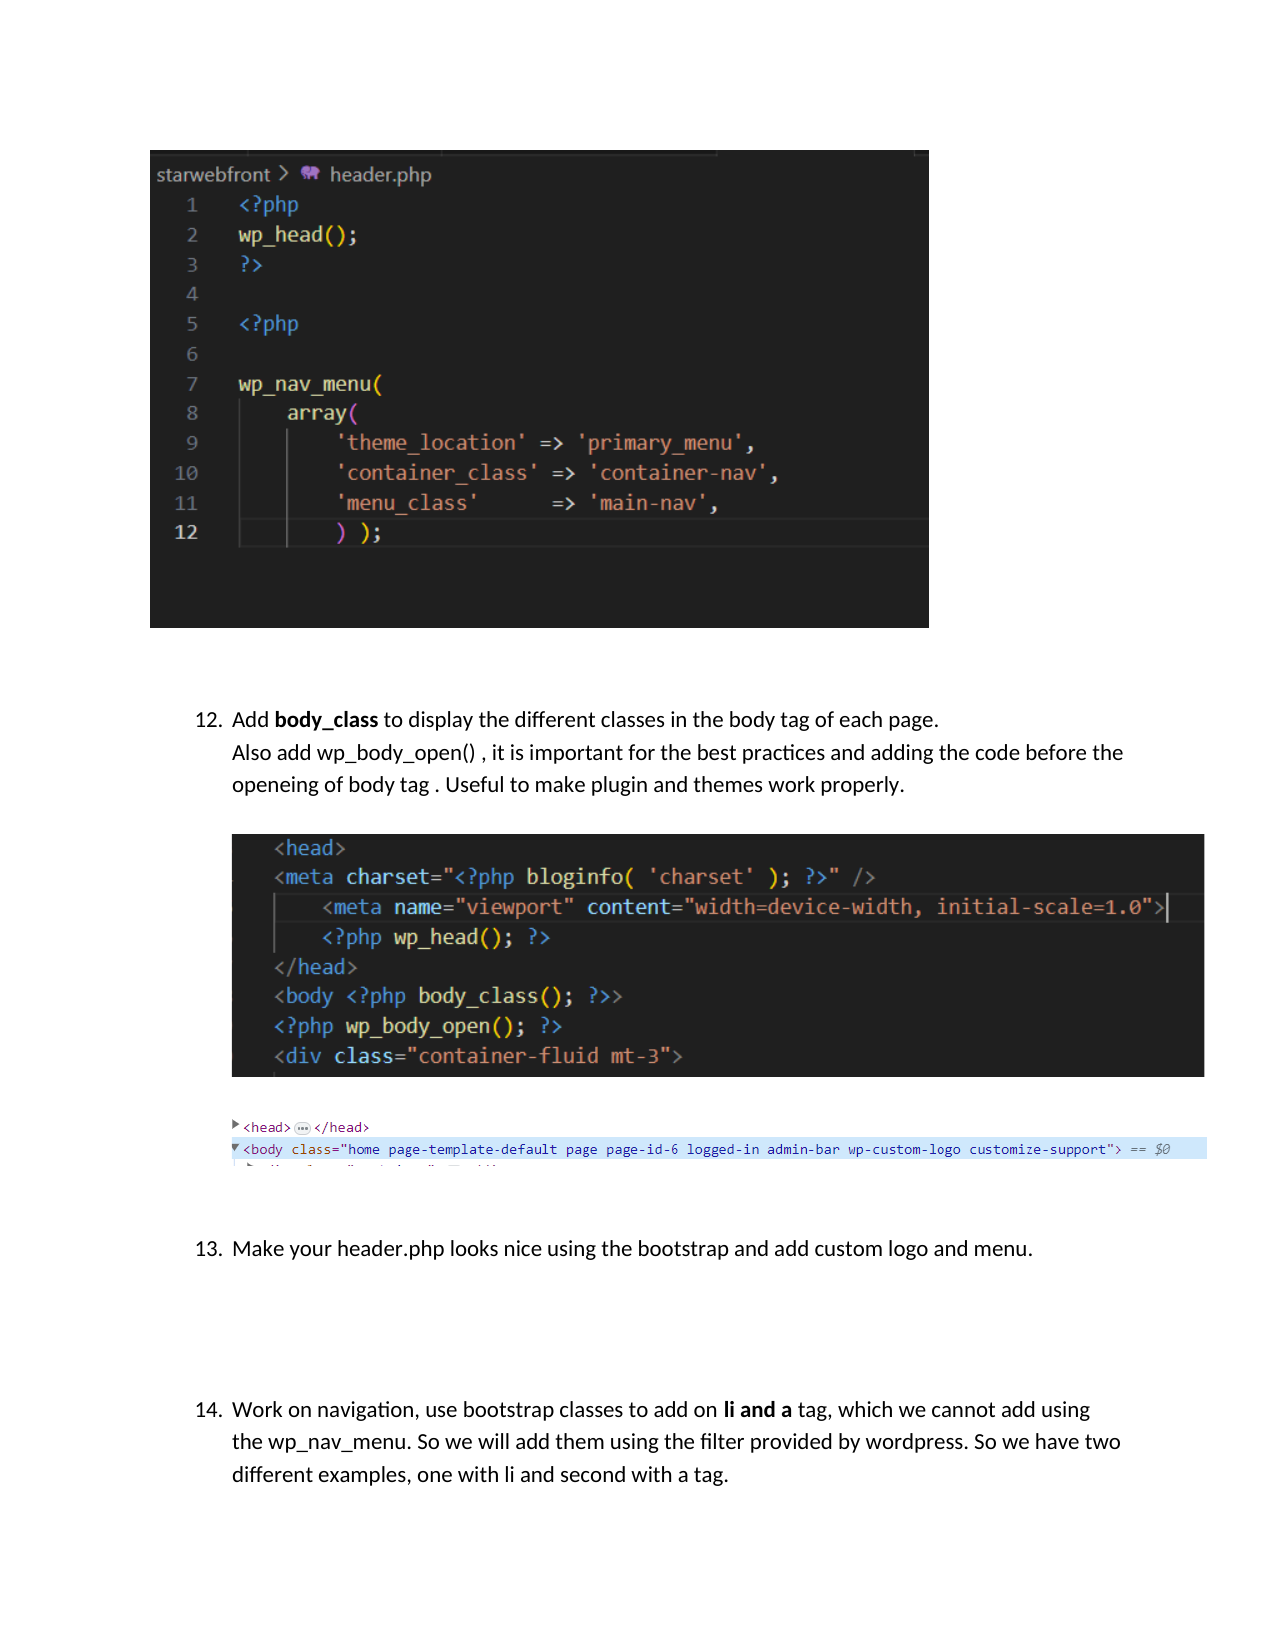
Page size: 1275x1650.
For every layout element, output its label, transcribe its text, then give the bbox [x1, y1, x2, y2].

picture [150, 150, 929, 628]
list Add body_class to display the different classes in the body tag of each page. [194, 706, 1125, 733]
picture [231, 1113, 1207, 1166]
list Make your header.php looks nice using the bootstrap and add custom logo and menu. [194, 1234, 1125, 1262]
picture [231, 834, 1205, 1077]
list Work on navigation, use bootstrap classes to add on li and a tag, which we cannot add using the wp_nav_menu. So we will add them using the filter provided by wordpress. So we have two different examples, one with li and second with a tag. [194, 1395, 1125, 1488]
list Also add wp_body_open() , it is important for the best practices and adding the code before the openeing of body tag . Useful to make plugin and themes work properly. [232, 738, 1125, 798]
